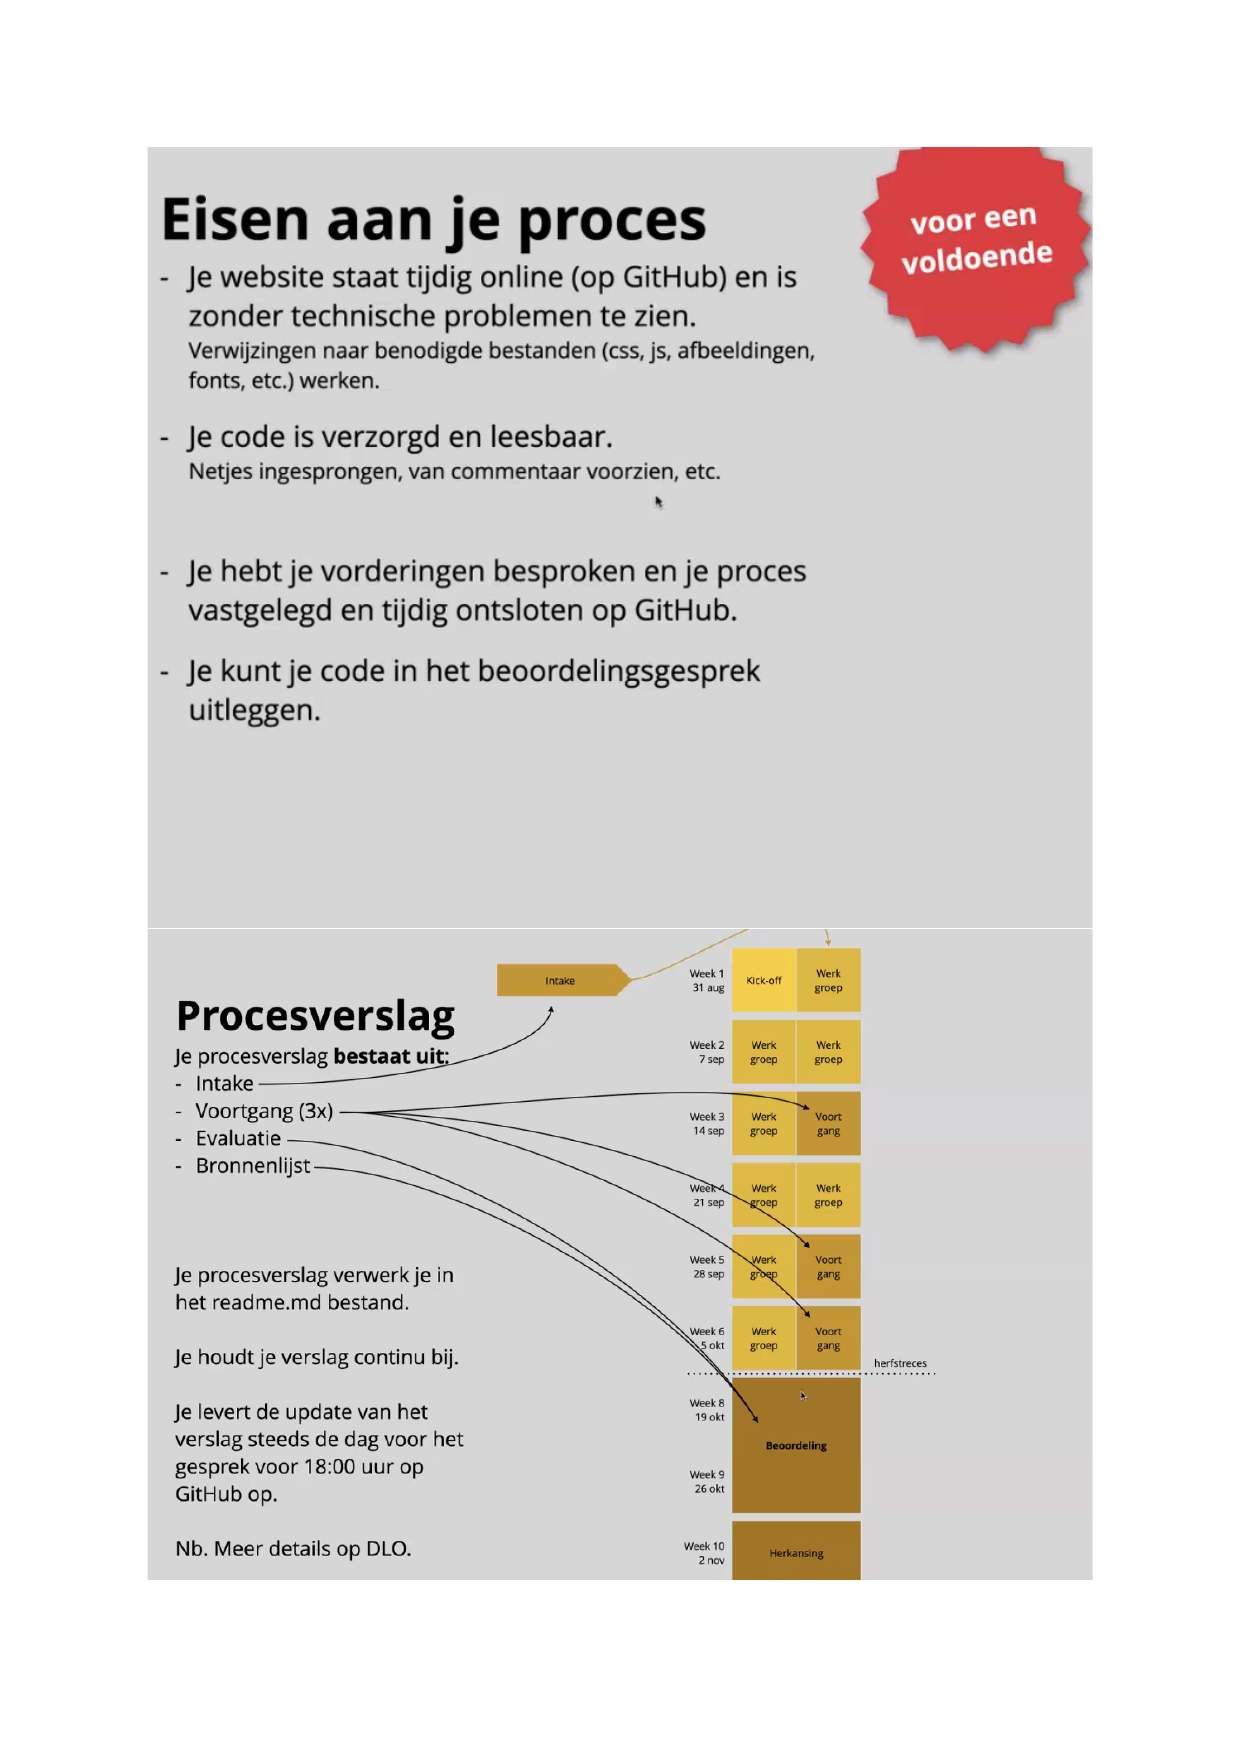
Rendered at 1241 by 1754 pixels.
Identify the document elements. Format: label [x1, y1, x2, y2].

picture [147, 929, 1093, 1580]
picture [147, 147, 1093, 928]
